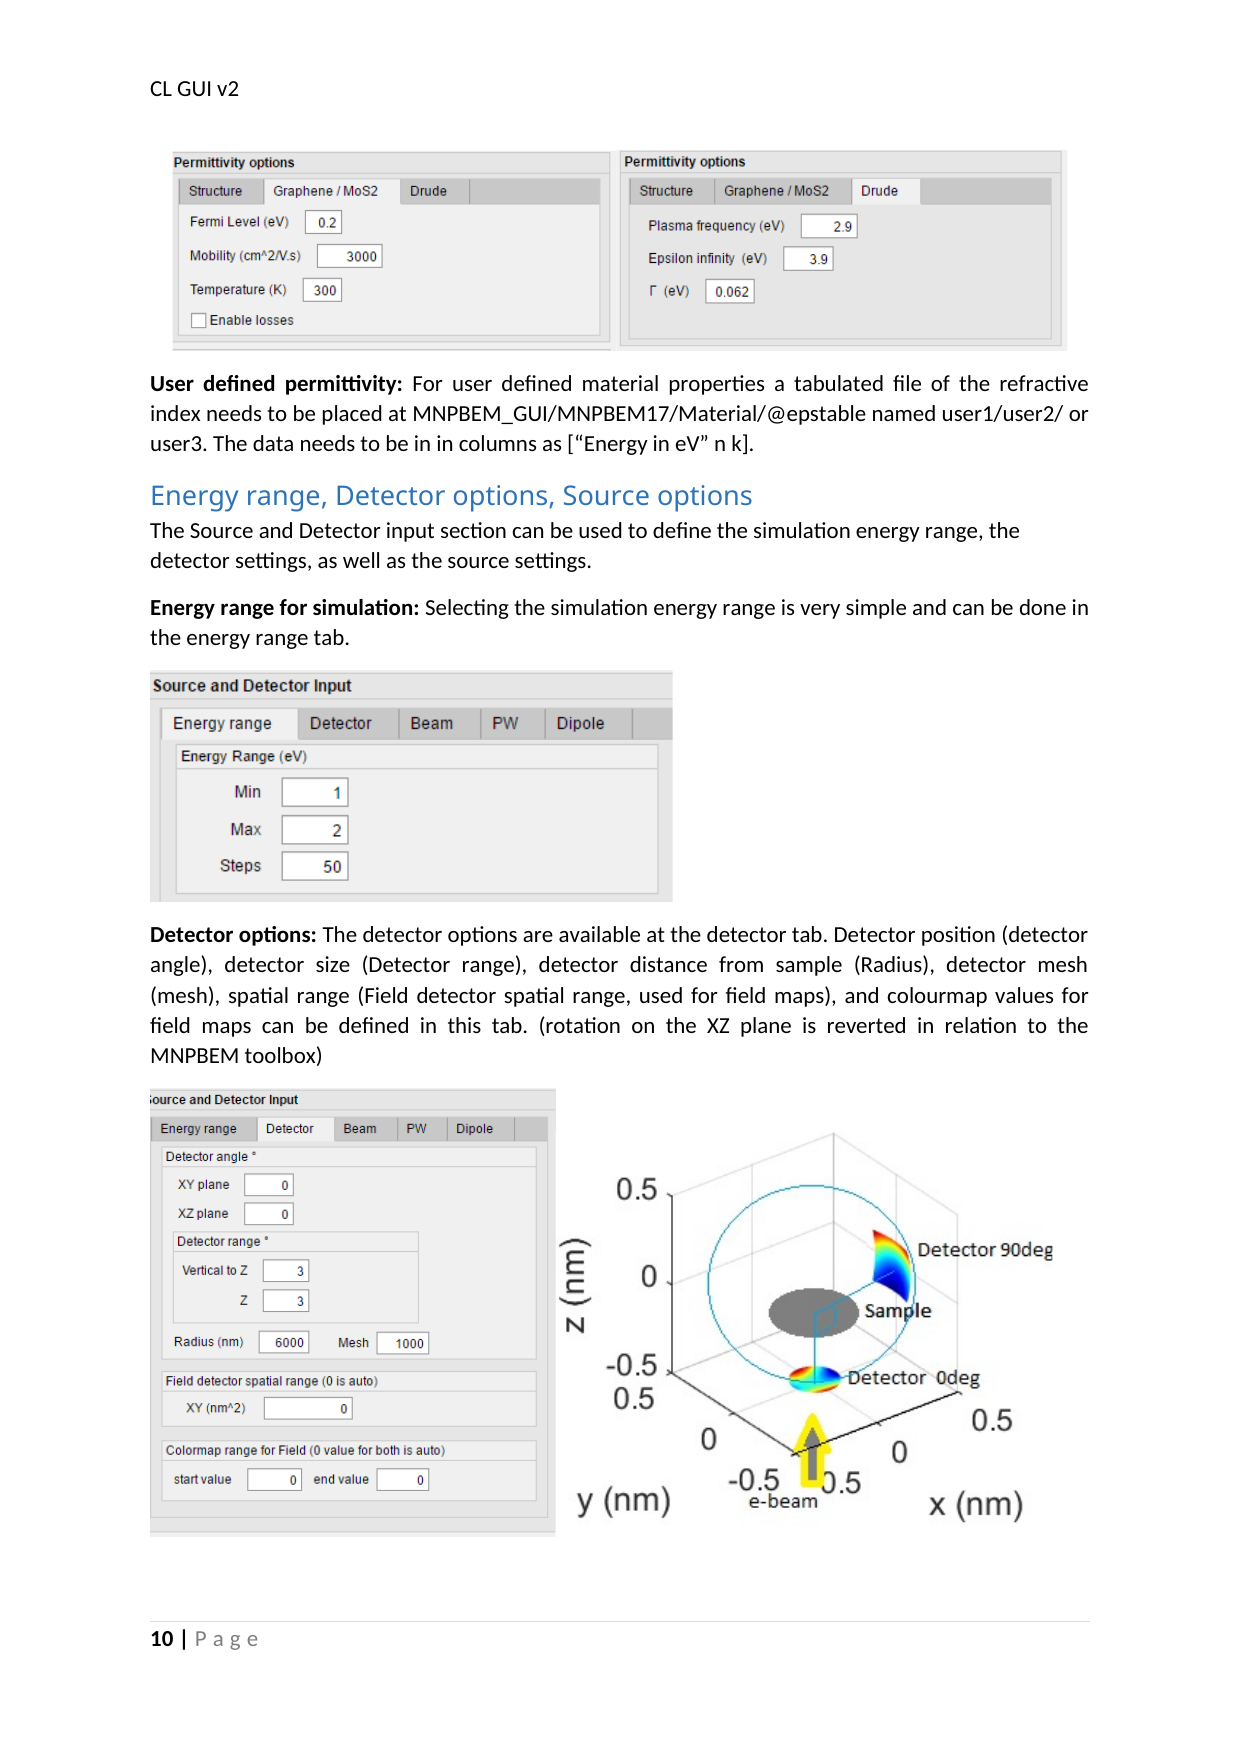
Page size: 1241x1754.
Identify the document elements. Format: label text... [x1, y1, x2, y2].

picture [172, 150, 1068, 351]
text User defined permittivity: For user defined material properties a tabulated file of the refractive index needs to be placed at MNPBEM_GUI/MNPBEM17/Material/@epstable named user1/user2/ or user3. The data needs to be in in columns as [“Energy in eV” n k]. [150, 369, 1090, 457]
subtitle Energy range, Detector options, Source options [150, 476, 1090, 513]
picture [150, 670, 673, 902]
text Energy range for simulation: Selecting the simulation energy range is very simple and can be done in the energy range tab. [150, 593, 1090, 651]
text The Source and Detector input section can be used to define the simulation energy range, the detector settings, as well as the source settings. [150, 516, 1090, 574]
picture [150, 1088, 1053, 1537]
text Detector options: The detector options are available at the detector tab. Detector position (detector angle), detector size (Detector range), detector distance from sample (Radius), detector mesh (mesh), spatial range (Field detector spatial range, used for field maps), and colourmap values for field maps can be defined in this tab. (rotation on the XZ plane is reverted in relation to the MNPBEM toolbox) [150, 920, 1090, 1069]
